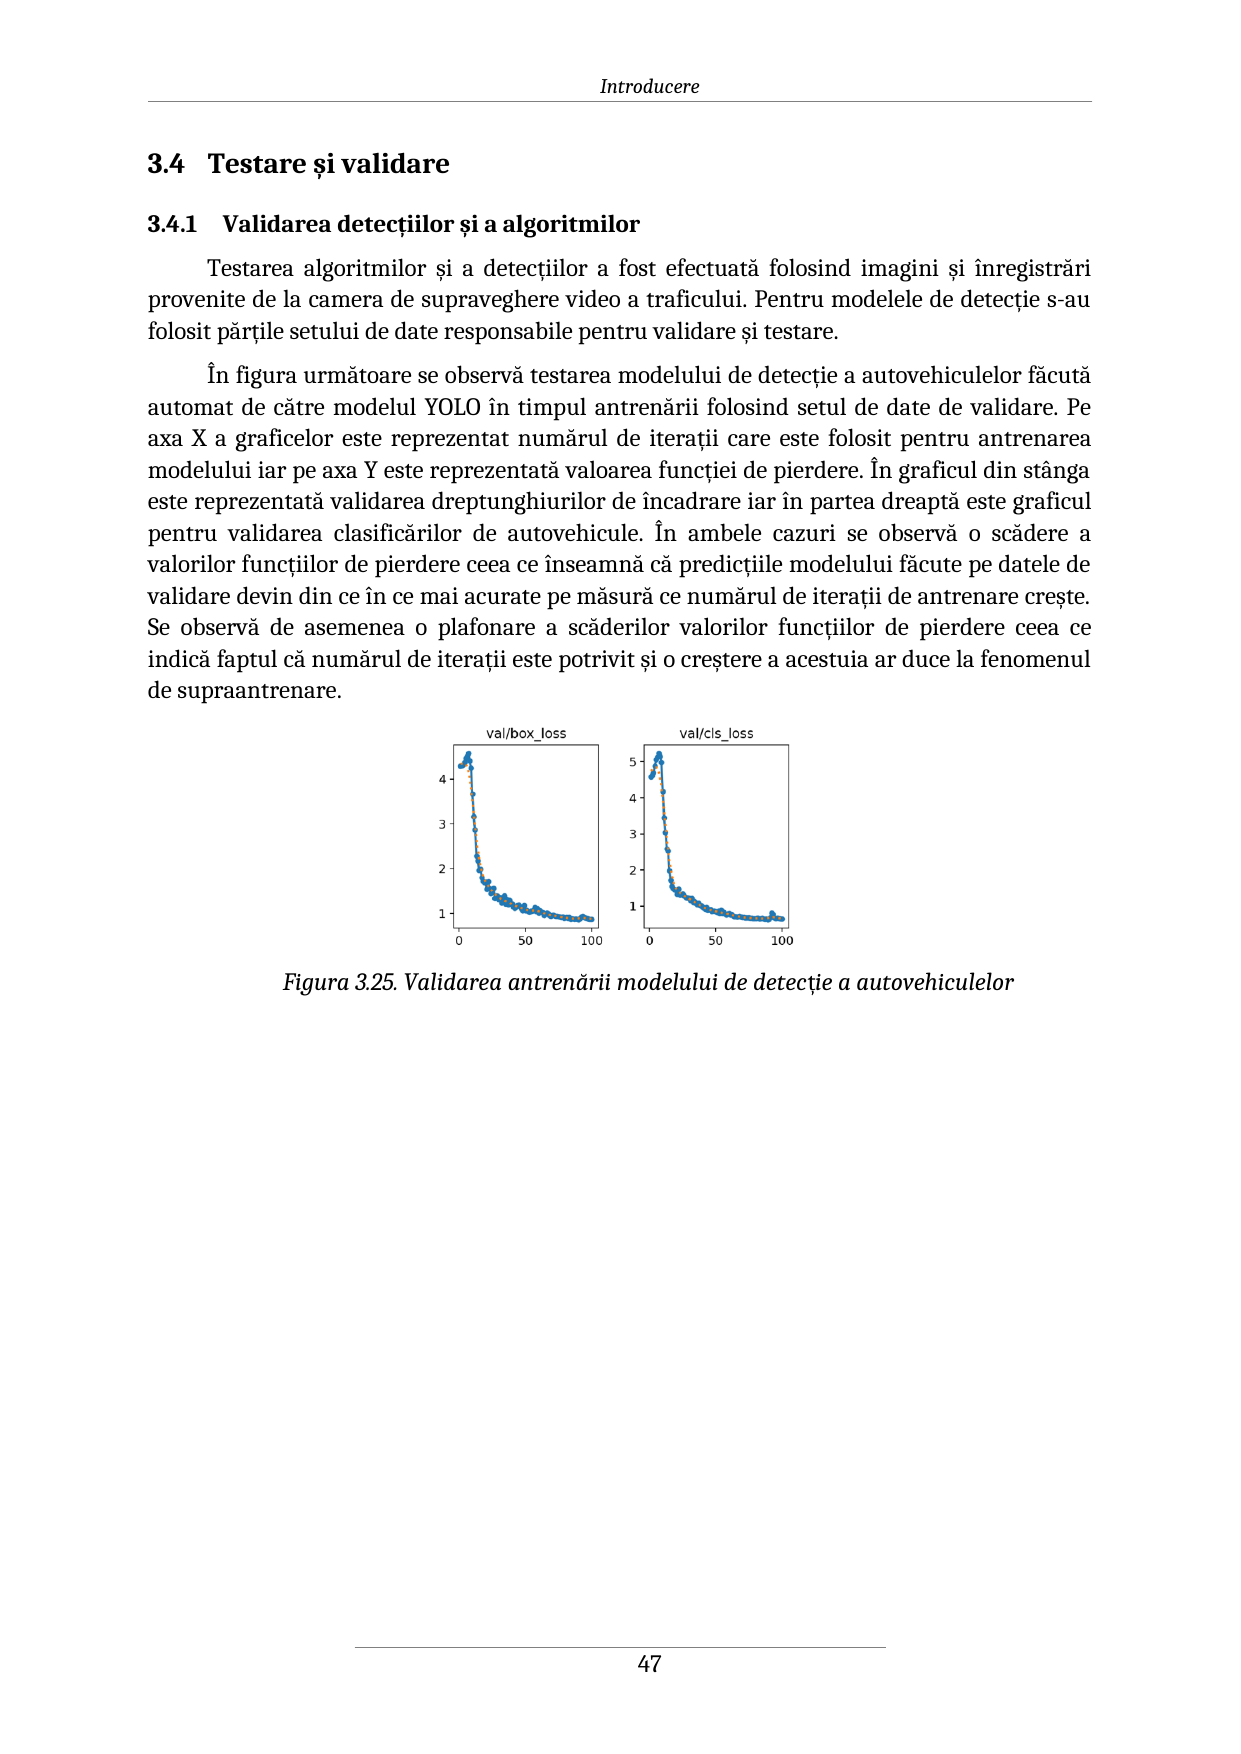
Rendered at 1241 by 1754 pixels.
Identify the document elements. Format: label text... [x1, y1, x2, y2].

subtitle Validarea detecțiilor și a algoritmilor [148, 209, 1092, 238]
picture [435, 720, 805, 953]
text Testarea algoritmilor și a detecțiilor a fost efectuată folosind imagini și înregistrări provenite de la camera de supraveghere video a traficului. Pentru modelele de detecție s-au folosit părțile setului de date responsabile pentru validare și testare. [148, 254, 1092, 346]
subtitle Testare și validare [148, 148, 1092, 181]
text În figura următoare se observă testarea modelului de detecție a autovehiculelor făcută automat de către modelul YOLO în timpul antrenării folosind setul de date de validare. Pe axa X a graficelor este reprezentat numărul de iterații care este folosit pentru antrenarea modelului iar pe axa Y este reprezentată valoarea funcției de pierdere. În graficul din stânga este reprezentată validarea dreptunghiurilor de încadrare iar în partea dreaptă este graficul pentru validarea clasificărilor de autovehicule. În ambele cazuri se observă o scădere a valorilor funcțiilor de pierdere ceea ce înseamnă că predicțiile modelului făcute pe datele de validare devin din ce în ce mai acurate pe măsură ce numărul de iterații de antrenare crește. Se observă de asemenea o plafonare a scăderilor valorilor funcțiilor de pierdere ceea ce indică faptul că numărul de iterații este potrivit și o creștere a acestuia ar duce la fenomenul de supraantrenare. [148, 361, 1092, 705]
